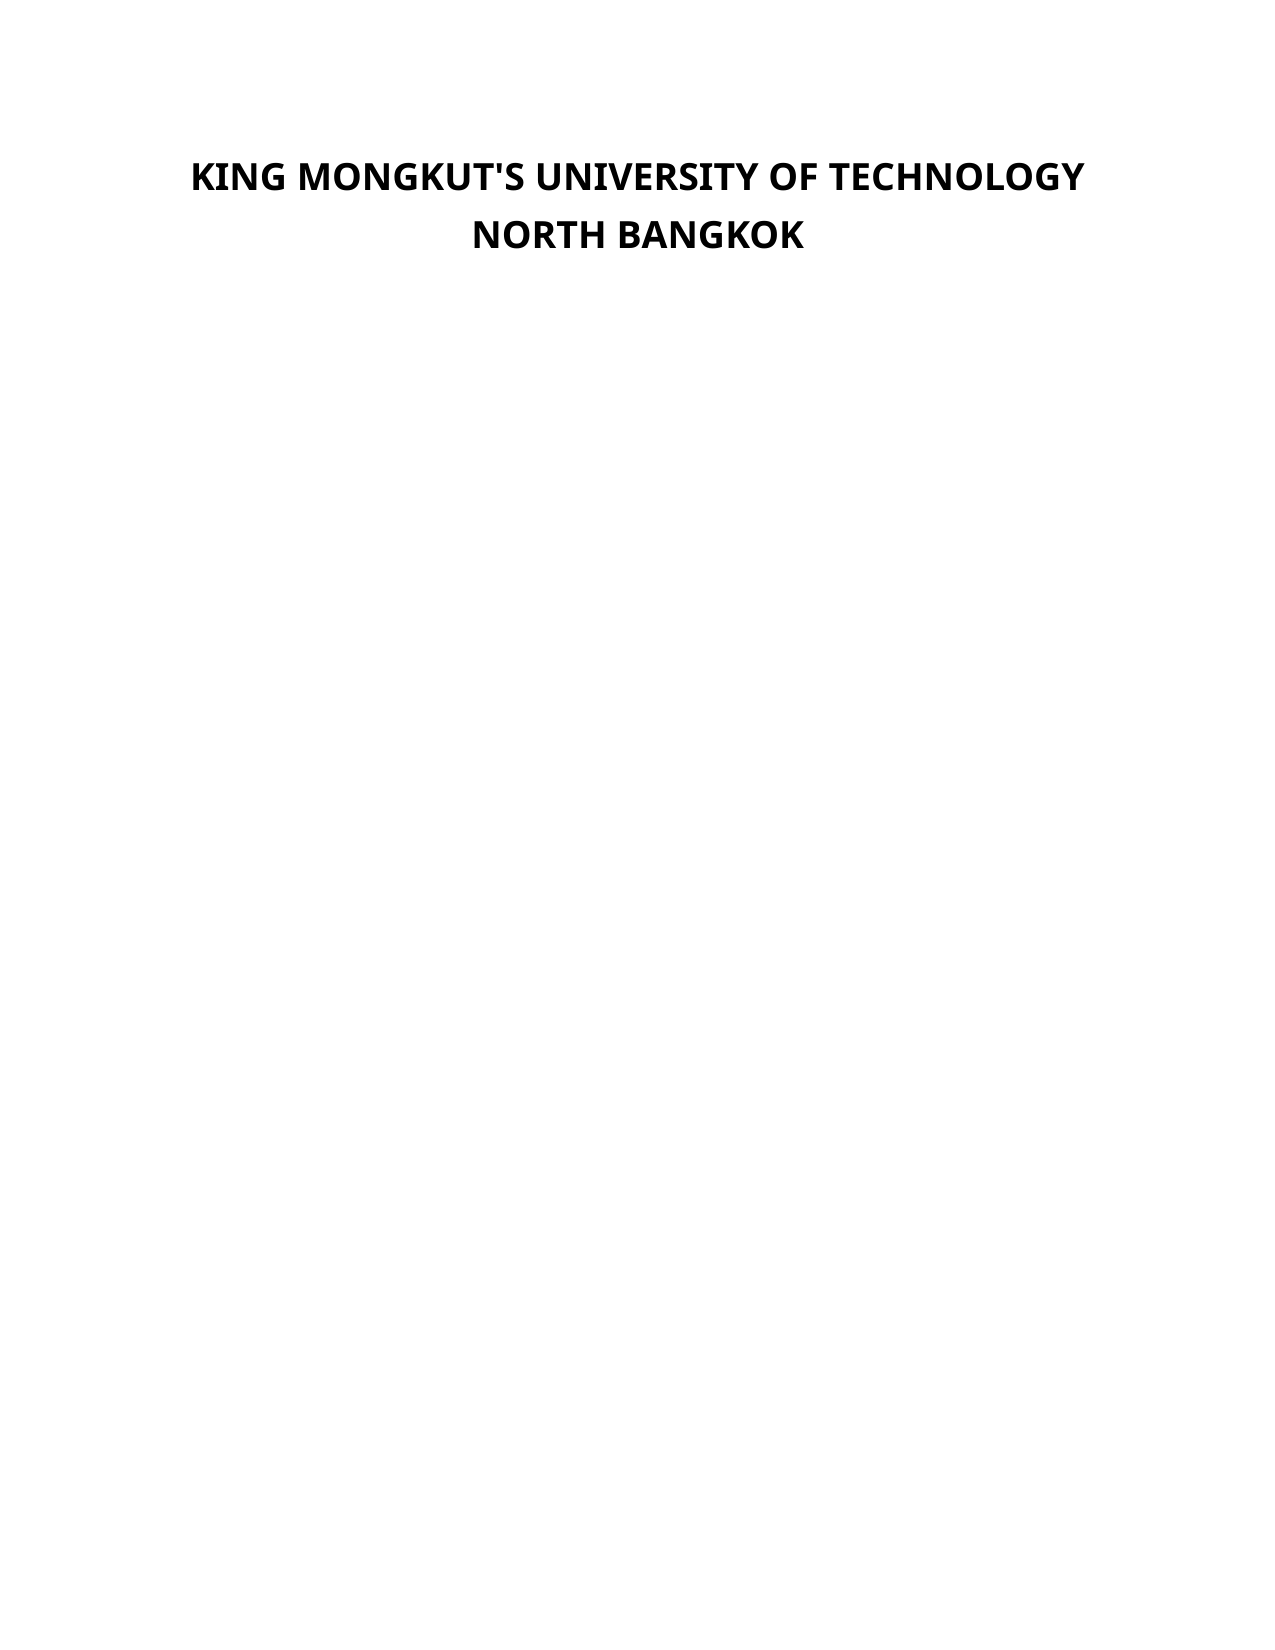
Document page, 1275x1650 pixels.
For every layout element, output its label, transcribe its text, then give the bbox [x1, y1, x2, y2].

text KING MONGKUT'S UNIVERSITY OF TECHNOLOGY NORTH BANGKOK [150, 150, 1125, 260]
